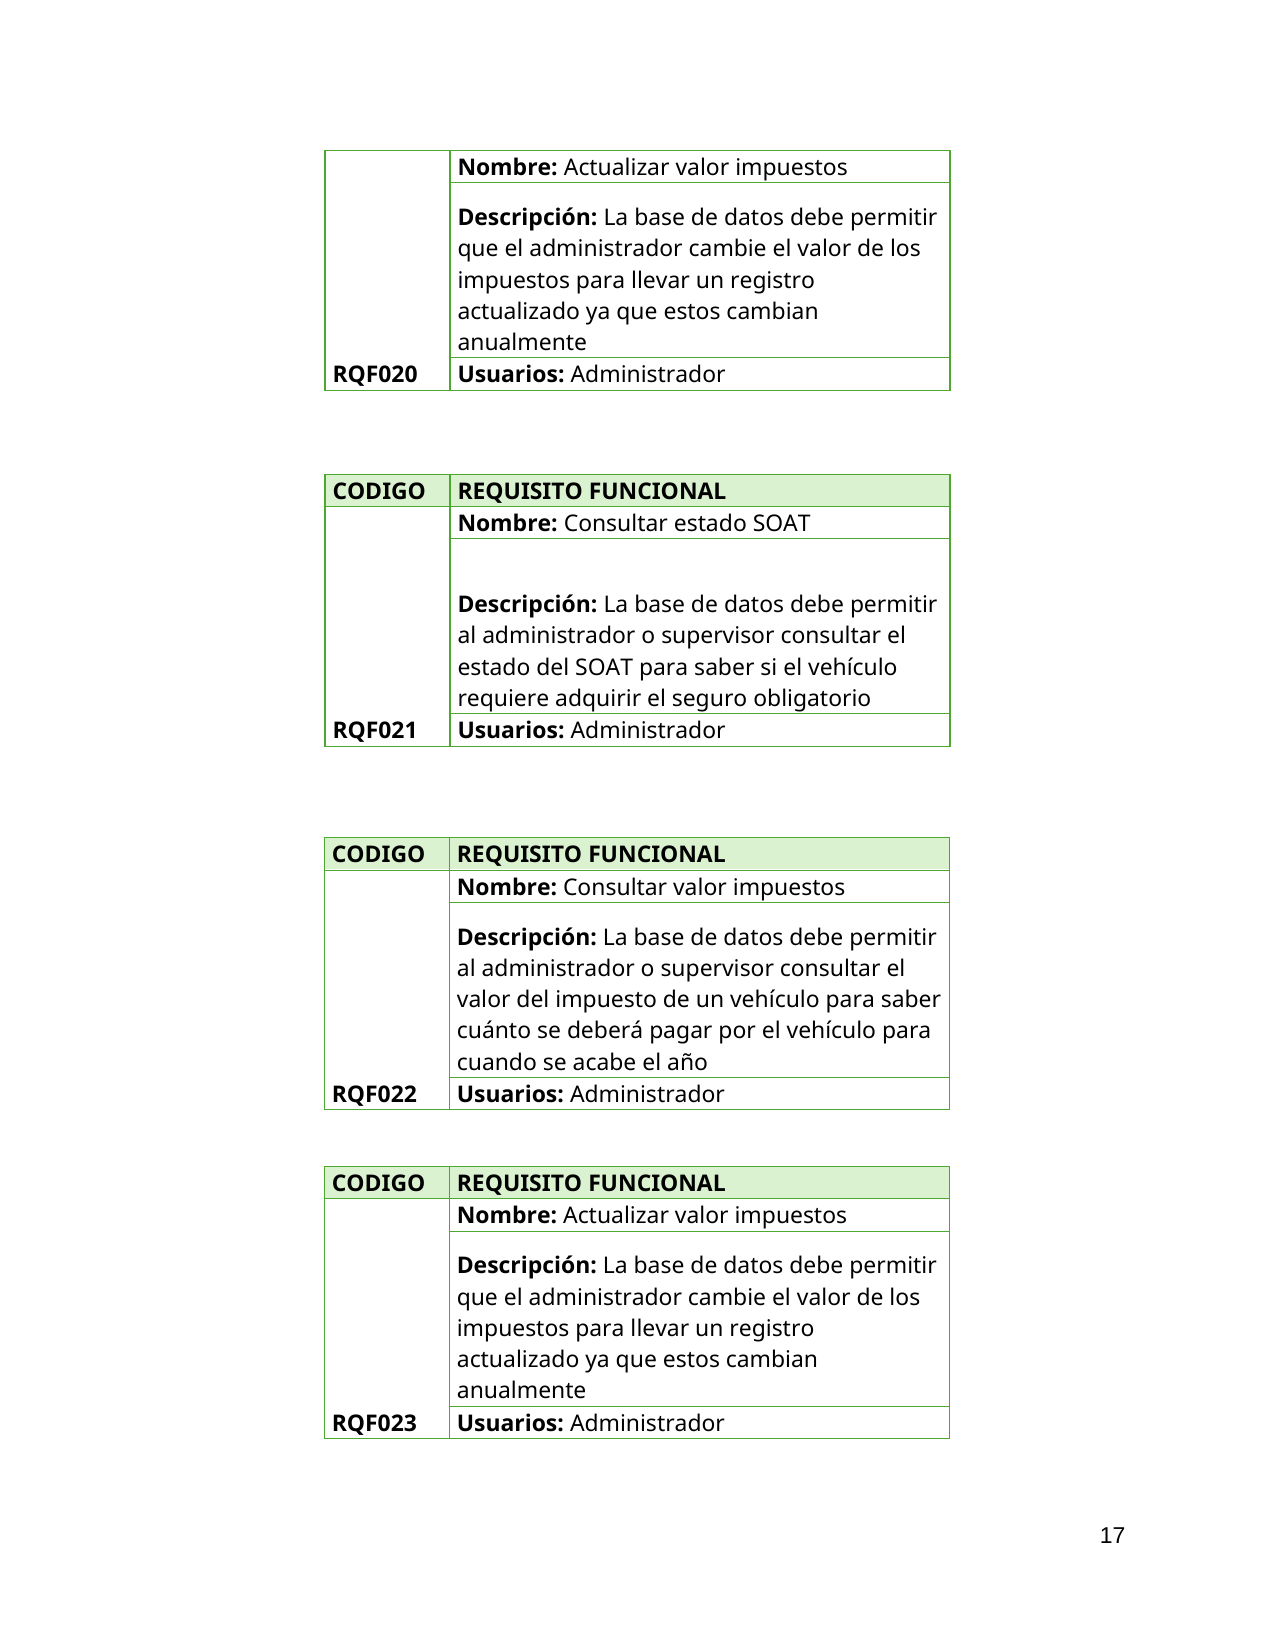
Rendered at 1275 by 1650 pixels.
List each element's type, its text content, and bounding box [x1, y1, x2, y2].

table_cell Usuarios: Administrador [450, 1078, 949, 1109]
table_header REQUISITO FUNCIONAL [450, 838, 949, 869]
table_cell Descripción: La base de datos debe permitir que el administrador cambie el valor de los impuestos para llevar un registro actualizado ya que estos cambian anualmente [450, 1232, 949, 1406]
table_cell Descripción: La base de datos debe permitir al administrador o supervisor consultar el estado del SOAT para saber si el vehículo requiere adquirir el seguro obligatorio [451, 539, 949, 713]
table_cell Descripción: La base de datos debe permitir que el administrador cambie el valor de los impuestos para llevar un registro actualizado ya que estos cambian anualmente [451, 183, 949, 357]
table_cell Descripción: La base de datos debe permitir al administrador o supervisor consultar el valor del impuesto de un vehículo para saber cuánto se deberá pagar por el vehículo para cuando se acabe el año [450, 903, 949, 1077]
table_cell Usuarios: Administrador [450, 1407, 949, 1438]
table_cell RQF020 [326, 151, 449, 389]
table_header CODIGO [325, 838, 449, 869]
table_cell RQF022 [325, 871, 449, 1109]
table_header REQUISITO FUNCIONAL [451, 475, 949, 506]
table_cell Nombre: Actualizar valor impuestos [451, 151, 949, 182]
table_cell Usuarios: Administrador [451, 714, 949, 746]
table_cell Nombre: Consultar valor impuestos [450, 871, 949, 902]
table_header REQUISITO FUNCIONAL [450, 1167, 949, 1198]
table_cell Nombre: Actualizar valor impuestos [450, 1199, 949, 1231]
table_cell RQF023 [325, 1199, 449, 1438]
table_cell Usuarios: Administrador [451, 358, 949, 389]
table_header CODIGO [326, 475, 449, 506]
table_header CODIGO [325, 1167, 449, 1198]
table_cell Nombre: Consultar estado SOAT [451, 507, 949, 538]
table_cell RQF021 [326, 507, 449, 746]
